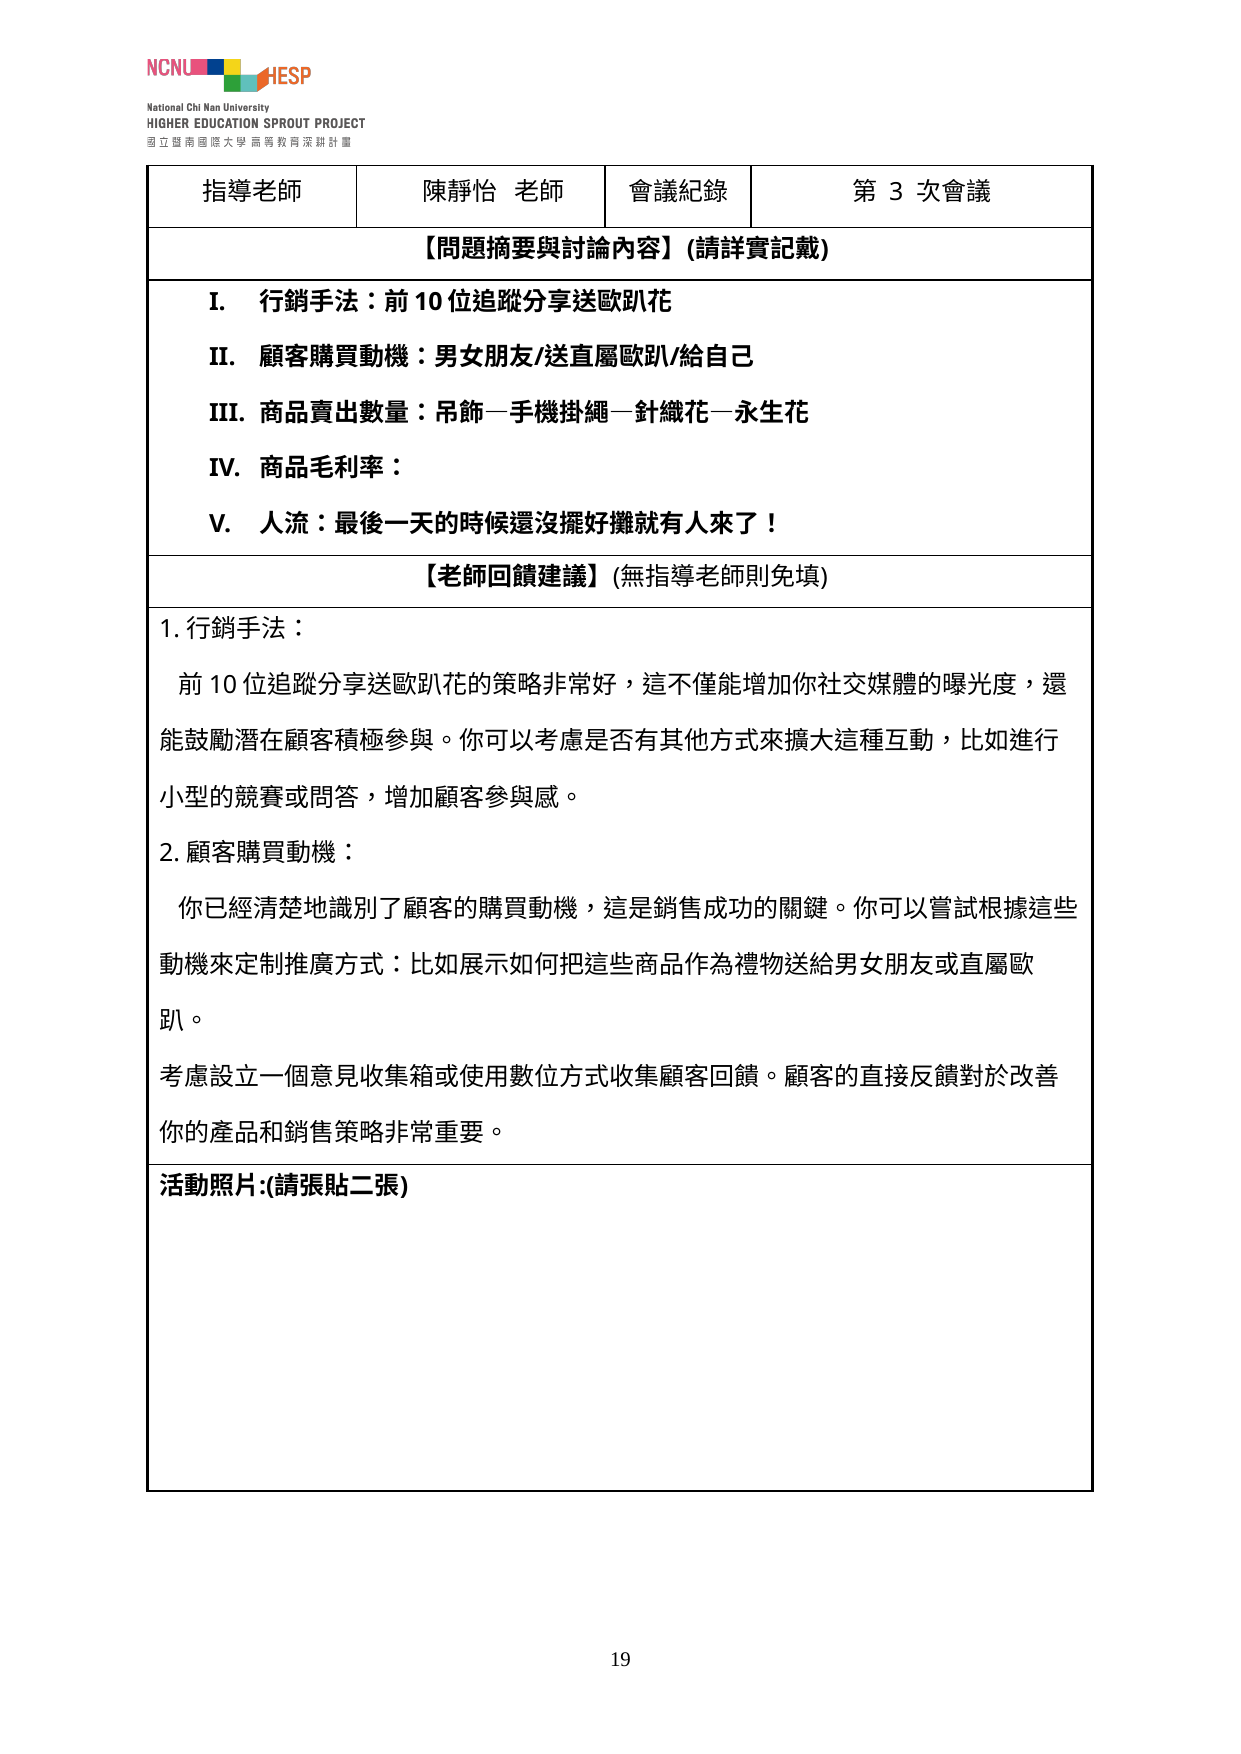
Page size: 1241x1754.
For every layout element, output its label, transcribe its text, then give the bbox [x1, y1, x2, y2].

table_cell 指導老師 [149, 166, 356, 227]
table_cell 第 3 次會議 [752, 166, 1091, 227]
picture [147, 59, 365, 147]
table_cell 活動照片:(請張貼二張) [149, 1165, 1091, 1490]
table_cell 1. 行銷手法： 前10位追蹤分享送歐趴花的策略非常好，這不僅能增加你社交媒體的曝光度，還能鼓勵潛在顧客積極參與。你可以考慮是否有其他方式來擴大這種互動，比如進行小型的競賽或問答，增加顧客參與感。 2. 顧客購買動機： 你已經清楚地識別了顧客的購買動機，這是銷售成功的關鍵。你可以嘗試根據這些動機來定制推廣方式：比如展示如何把這些商品作為禮物送給男女朋友或直屬歐趴。 考慮設立一個意見收集箱或使用數位方式收集顧客回饋。顧客的直接反饋對於改善你的產品和銷售策略非常重要。 [149, 608, 1091, 1164]
table_cell 會議紀錄 [606, 166, 750, 227]
table_cell 行銷手法：前10位追蹤分享送歐趴花 顧客購買動機：男女朋友/送直屬歐趴/給自己 商品賣出數量：吊飾—手機掛繩—針織花—永生花 商品毛利率： 人流：最後一天的時候還沒擺好攤就有人來了！ [149, 281, 1091, 555]
table_cell 【問題摘要與討論內容】(請詳實記戴) [149, 228, 1091, 279]
table_cell 陳靜怡 老師 [357, 166, 604, 227]
table_cell 【老師回饋建議】(無指導老師則免填) [149, 556, 1091, 607]
